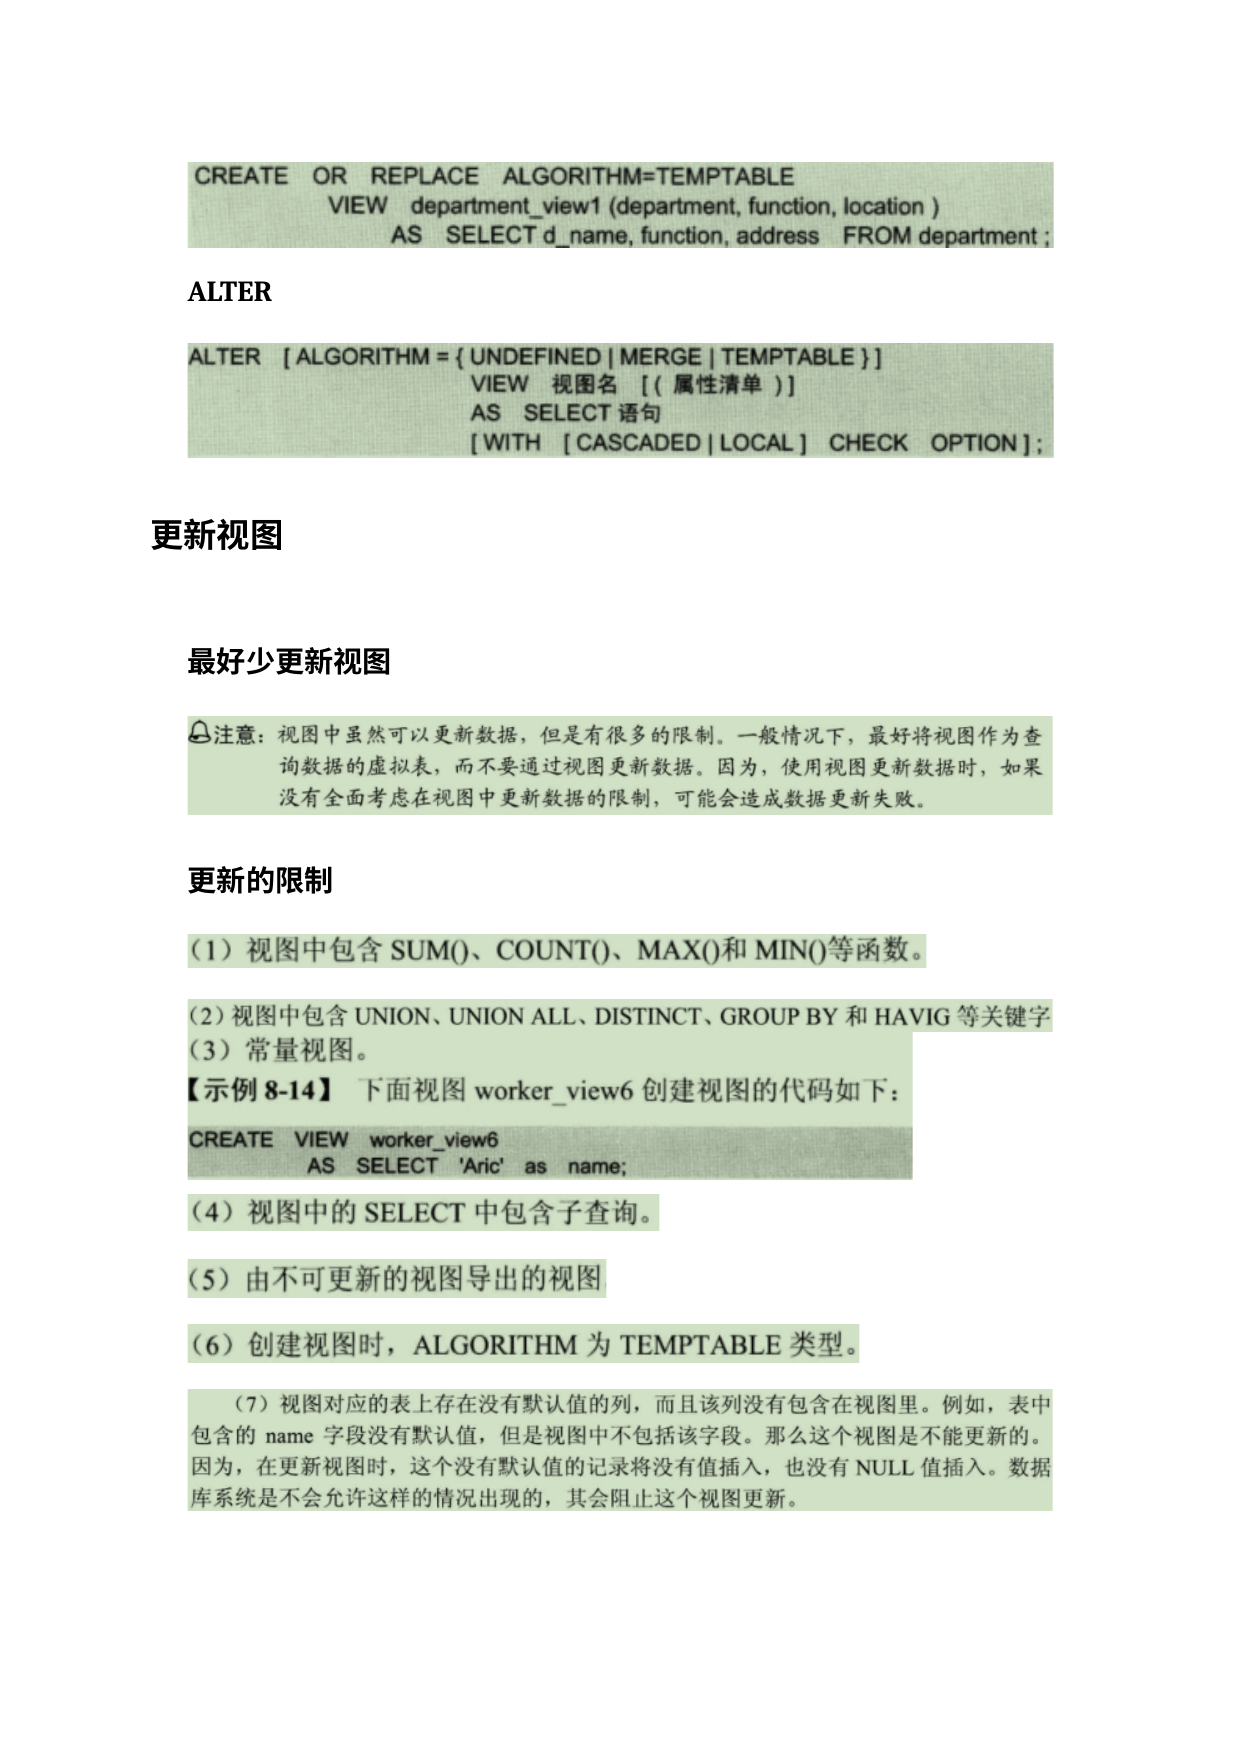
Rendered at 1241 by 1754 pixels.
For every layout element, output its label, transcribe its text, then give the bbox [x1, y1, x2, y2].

picture [187, 1194, 660, 1231]
subtitle ALTER [187, 259, 1053, 324]
subtitle 最好少更新视图 [187, 627, 1053, 692]
subtitle 更新的限制 [187, 846, 1053, 911]
picture [187, 1324, 860, 1363]
picture [187, 934, 927, 968]
picture [187, 716, 1053, 815]
picture [187, 162, 1054, 248]
picture [187, 343, 1054, 458]
picture [187, 999, 1053, 1180]
subtitle 更新视图 [150, 500, 1053, 565]
picture [187, 1259, 607, 1298]
picture [187, 1389, 1053, 1511]
